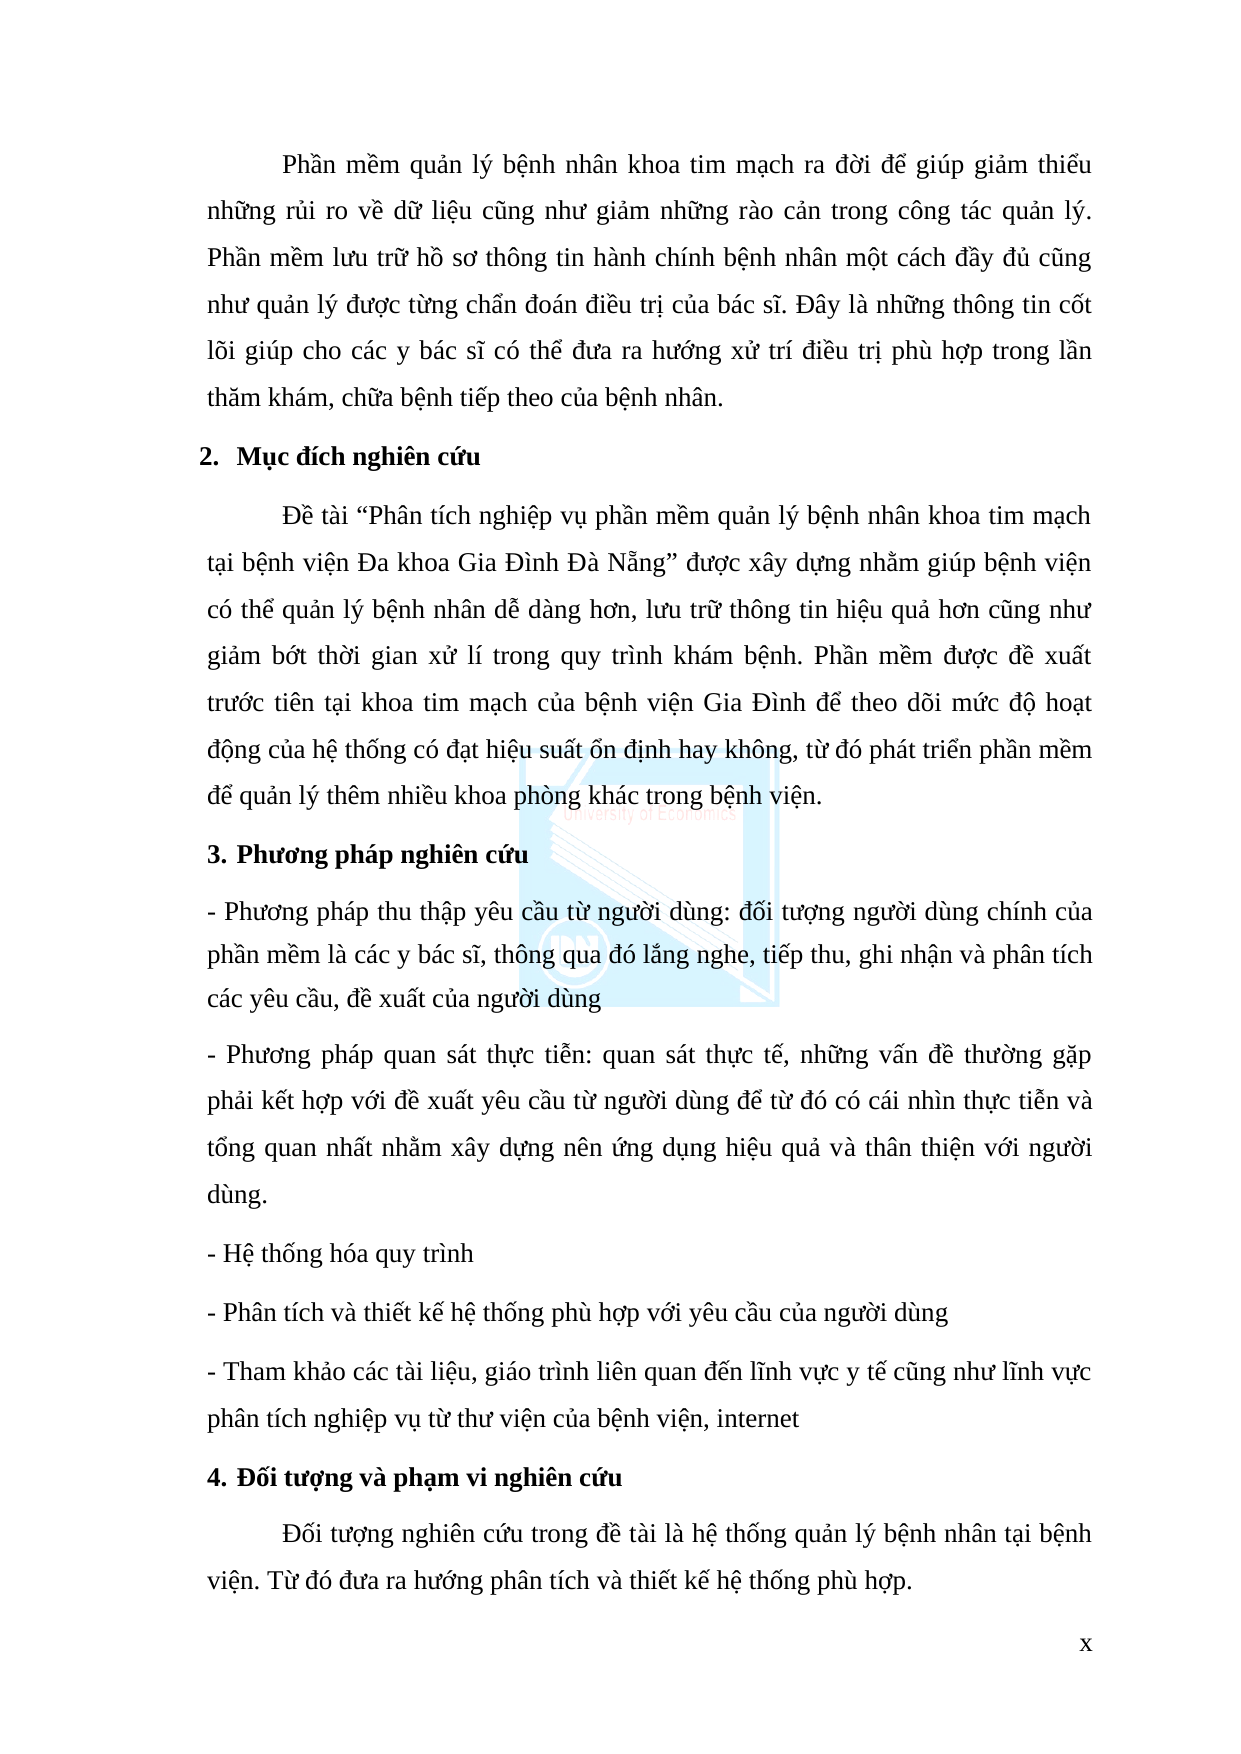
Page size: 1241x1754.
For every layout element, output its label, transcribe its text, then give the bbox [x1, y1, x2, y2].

list Phương pháp nghiên cứu [207, 838, 1092, 870]
list Đối tượng nghiên cứu trong đề tài là hệ thống quản lý bệnh nhân tại bệnh viện. Từ đó đưa ra hướng phân tích và thiết kế hệ thống phù hợp. [207, 1517, 1092, 1595]
list - Tham khảo các tài liệu, giáo trình liên quan đến lĩnh vực y tế cũng như lĩnh vực phân tích nghiệp vụ từ thư viện của bệnh viện, internet [207, 1355, 1092, 1433]
text - Phương pháp thu thập yêu cầu từ người dùng: đối tượng người dùng chính của phần mềm là các y bác sĩ, thông qua đó lắng nghe, tiếp thu, ghi nhận và phân tích các yêu cầu, đề xuất của người dùng [207, 894, 1092, 1013]
list - Hệ thống hóa quy trình [207, 1237, 1092, 1268]
list - Phân tích và thiết kế hệ thống phù hợp với yêu cầu của người dùng [207, 1296, 1092, 1327]
list Mục đích nghiên cứu [199, 440, 1092, 471]
list - Phương pháp quan sát thực tiễn: quan sát thực tế, những vấn đề thường gặp phải kết hợp với đề xuất yêu cầu từ người dùng để từ đó có cái nhìn thực tiễn và tổng quan nhất nhằm xây dựng nên ứng dụng hiệu quả và thân thiện với người dùng. [207, 1038, 1092, 1209]
list Đối tượng và phạm vi nghiên cứu [207, 1461, 1092, 1492]
list Đề tài “Phân tích nghiệp vụ phần mềm quản lý bệnh nhân khoa tim mạch tại bệnh viện Đa khoa Gia Đình Đà Nẵng” được xây dựng nhằm giúp bệnh viện có thể quản lý bệnh nhân dễ dàng hơn, lưu trữ thông tin hiệu quả hơn cũng như giảm bớt thời gian xử lí trong quy trình khám bệnh. Phần mềm được đề xuất trước tiên tại khoa tim mạch của bệnh viện Gia Đình để theo dõi mức độ hoạt động của hệ thống có đạt hiệu suất ổn định hay không, từ đó phát triển phần mềm để quản lý thêm nhiều khoa phòng khác trong bệnh viện. [207, 499, 1092, 811]
list Phần mềm quản lý bệnh nhân khoa tim mạch ra đời để giúp giảm thiểu những rủi ro về dữ liệu cũng như giảm những rào cản trong công tác quản lý. Phần mềm lưu trữ hồ sơ thông tin hành chính bệnh nhân một cách đầy đủ cũng như quản lý được từng chẩn đoán điều trị của bác sĩ. Đây là những thông tin cốt lõi giúp cho các y bác sĩ có thể đưa ra hướng xử trí điều trị phù hợp trong lần thăm khám, chữa bệnh tiếp theo của bệnh nhân. [207, 148, 1092, 412]
